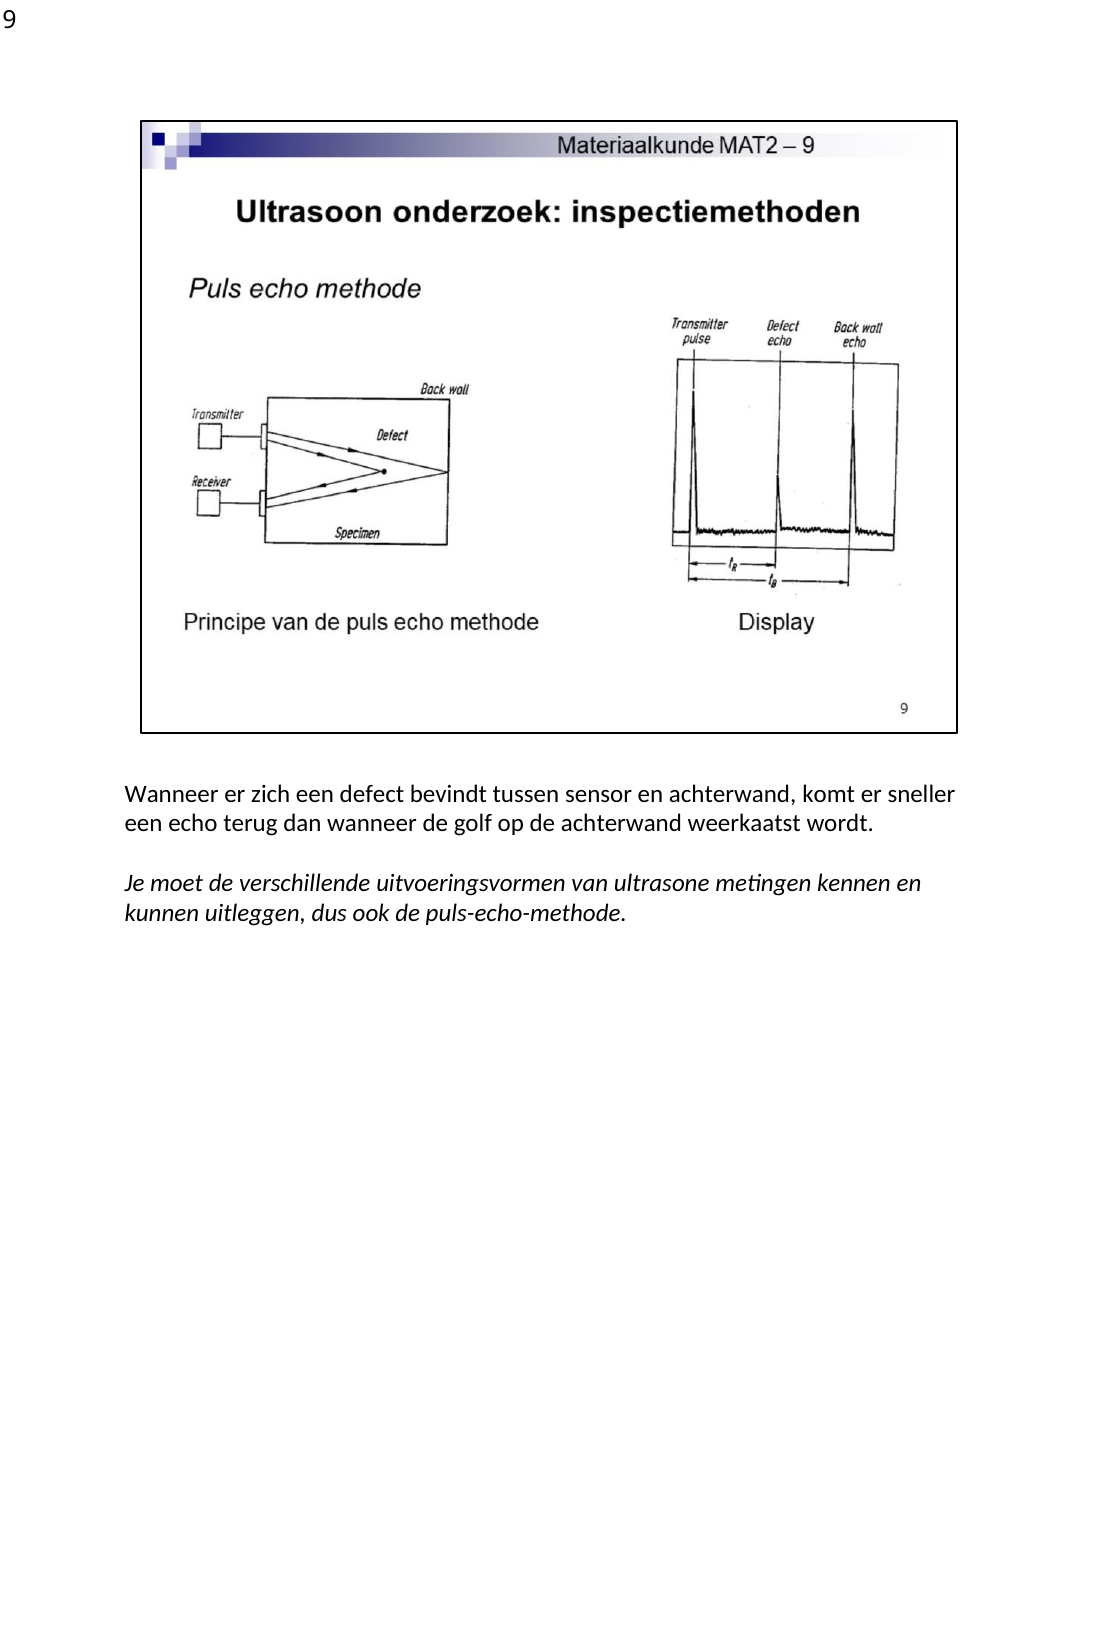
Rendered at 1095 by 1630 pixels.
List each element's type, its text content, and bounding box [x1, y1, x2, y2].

subtitle Je moet de verschillende uitvoeringsvormen van ultrasone metingen kennen en kunnen uitleggen, dus ook de puls-echo-methode. [124, 868, 968, 928]
subtitle Wanneer er zich een defect bevindt tussen sensor en achterwand, komt er sneller een echo terug dan wanneer de golf op de achterwand weerkaatst wordt. [124, 778, 968, 838]
picture [142, 122, 941, 718]
